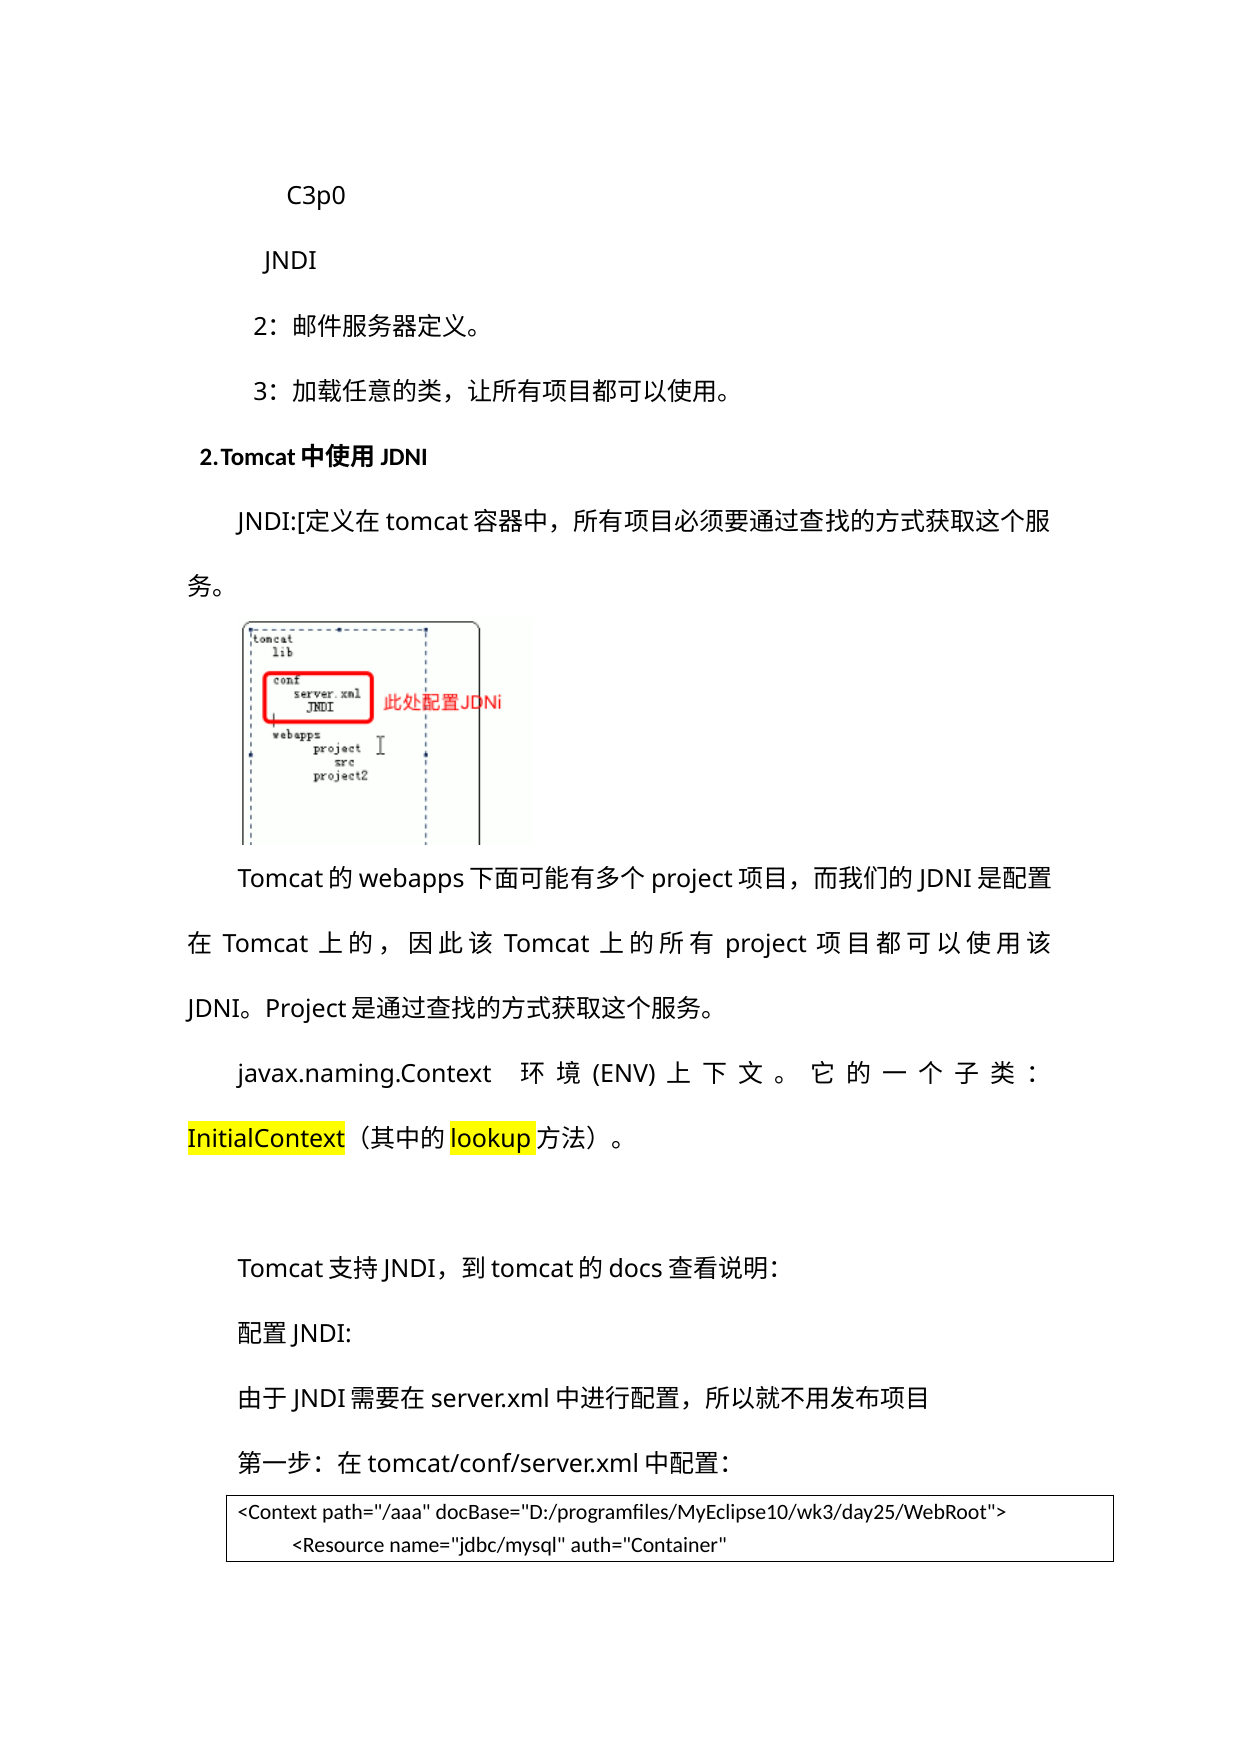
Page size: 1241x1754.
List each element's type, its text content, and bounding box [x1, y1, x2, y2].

text 配置JNDI: [187, 1299, 1053, 1364]
text C3p0 [187, 162, 1053, 227]
text JNDI:[定义在tomcat容器中，所有项目必须要通过查找的方式获取这个服务。 [187, 487, 1053, 617]
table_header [227, 1496, 1113, 1561]
picture [237, 617, 534, 845]
text 由于 JNDI需要在server.xml中进行配置，所以就不用发布项目 [187, 1364, 1053, 1429]
text 3：加载任意的类，让所有项目都可以使用。 [187, 357, 1053, 422]
text JNDI [187, 227, 1053, 292]
text Tomcat的webapps下面可能有多个project项目，而我们的JDNI是配置在Tomcat上的，因此该Tomcat上的所有project项目都可以使用该JDNI。Project是通过查找的方式获取这个服务。 [187, 844, 1053, 1039]
text 2：邮件服务器定义。 [187, 292, 1053, 357]
text 第一步：在tomcat/conf/server.xml中配置： [187, 1429, 1053, 1494]
list Tomcat中使用JDNI [199, 422, 1053, 487]
text javax.naming.Context 环境(ENV)上下文。它的一个子类：InitialContext（其中的lookup方法）。 [187, 1039, 1053, 1169]
text Tomcat支持JNDI，到tomcat的docs查看说明： [187, 1234, 1053, 1299]
